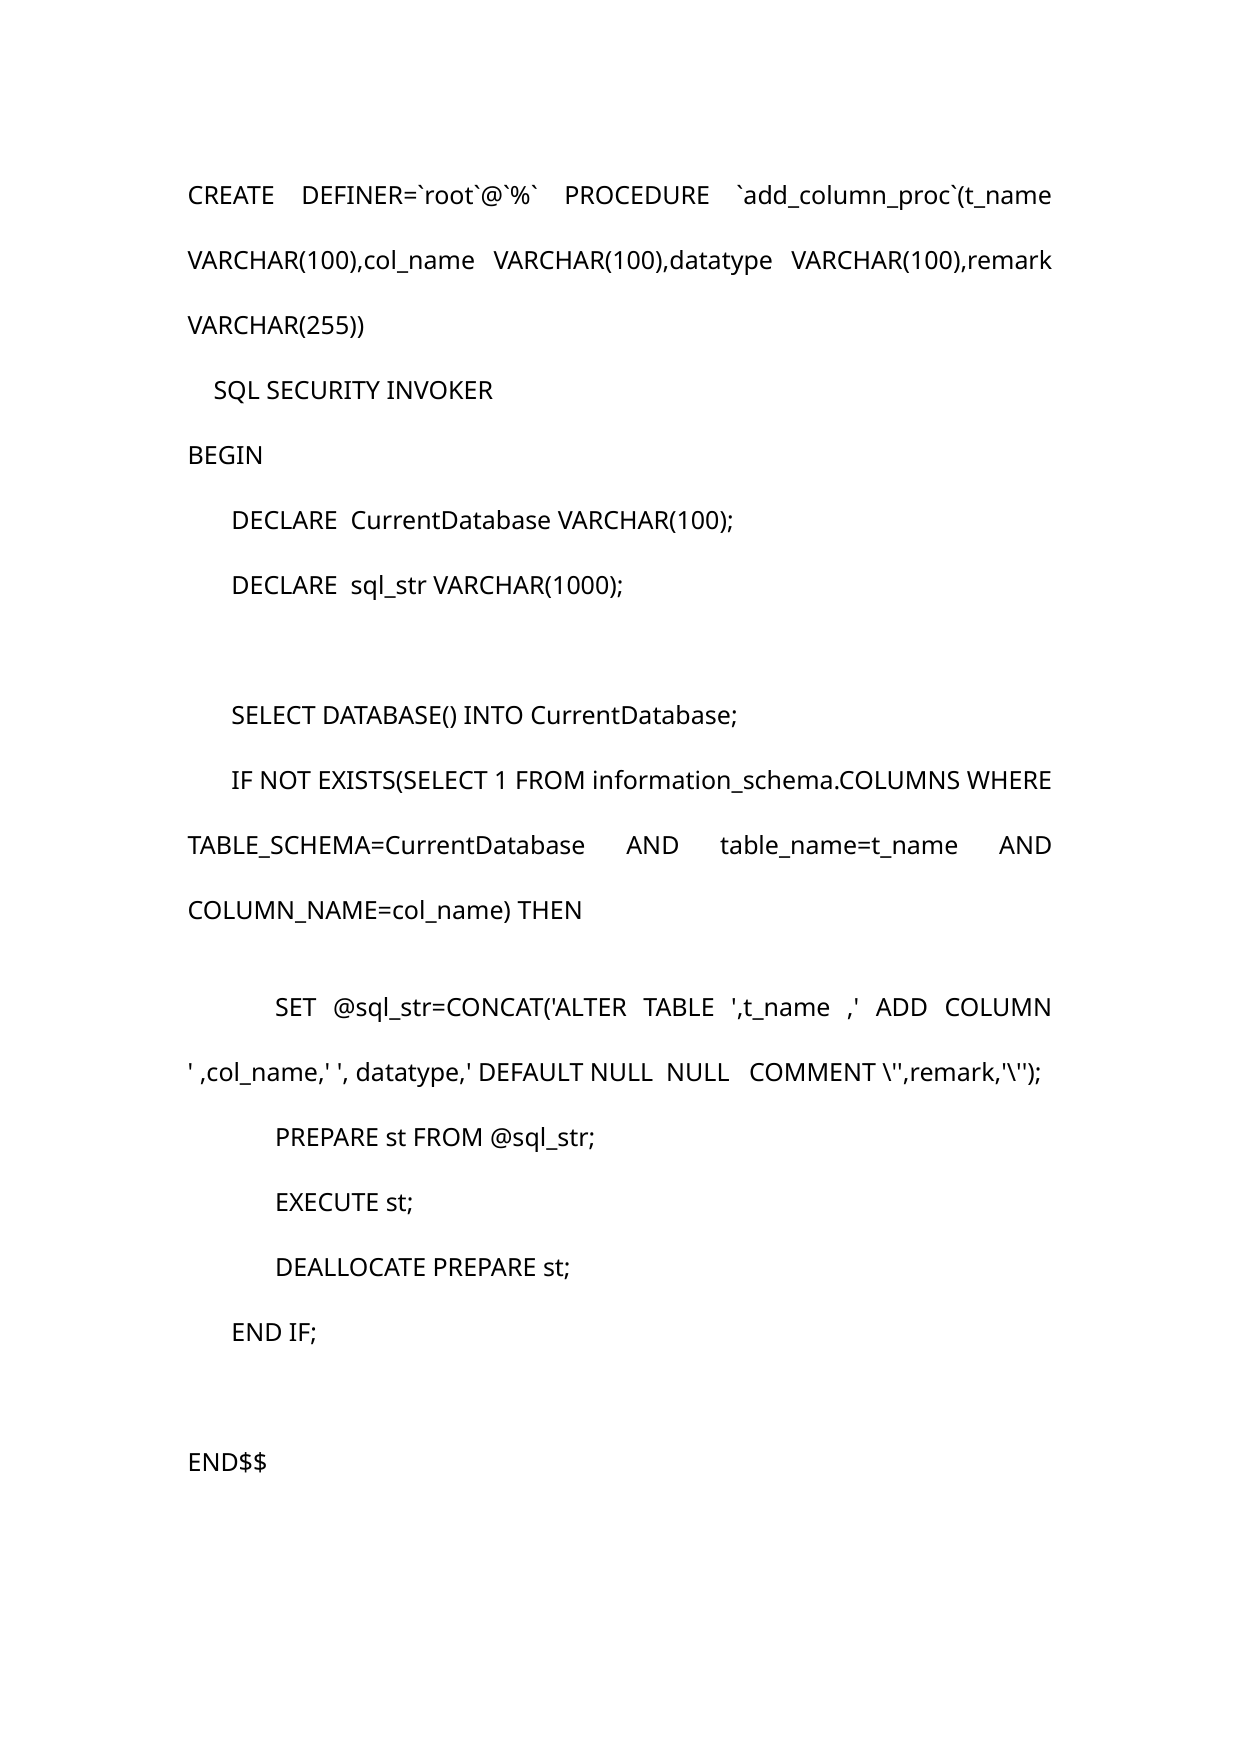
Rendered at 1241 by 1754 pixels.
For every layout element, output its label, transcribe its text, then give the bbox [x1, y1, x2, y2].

list SQL SECURITY INVOKER [187, 357, 1053, 422]
list PREPARE st FROM @sql_str; [187, 1104, 1053, 1169]
list IF NOT EXISTS(SELECT 1 FROM information_schema.COLUMNS WHERE TABLE_SCHEMA=CurrentDatabase AND table_name=t_name AND COLUMN_NAME=col_name) THEN [187, 747, 1053, 942]
list DECLARE CurrentDatabase VARCHAR(100); [187, 487, 1053, 552]
list EXECUTE st; [187, 1169, 1053, 1234]
list SET @sql_str=CONCAT('ALTER TABLE ',t_name ,' ADD COLUMN ' ,col_name,' ', datatype,' DEFAULT NULL NULL COMMENT \'',remark,'\''); [187, 974, 1053, 1104]
list BEGIN [187, 422, 1053, 487]
list DEALLOCATE PREPARE st; [187, 1234, 1053, 1299]
list END$$ [187, 1429, 1053, 1494]
list DECLARE sql_str VARCHAR(1000); [187, 552, 1053, 617]
list SELECT DATABASE() INTO CurrentDatabase; [187, 682, 1053, 747]
list CREATE DEFINER=`root`@`%` PROCEDURE `add_column_proc`(t_name VARCHAR(100),col_name VARCHAR(100),datatype VARCHAR(100),remark VARCHAR(255)) [187, 162, 1053, 357]
list END IF; [187, 1299, 1053, 1364]
